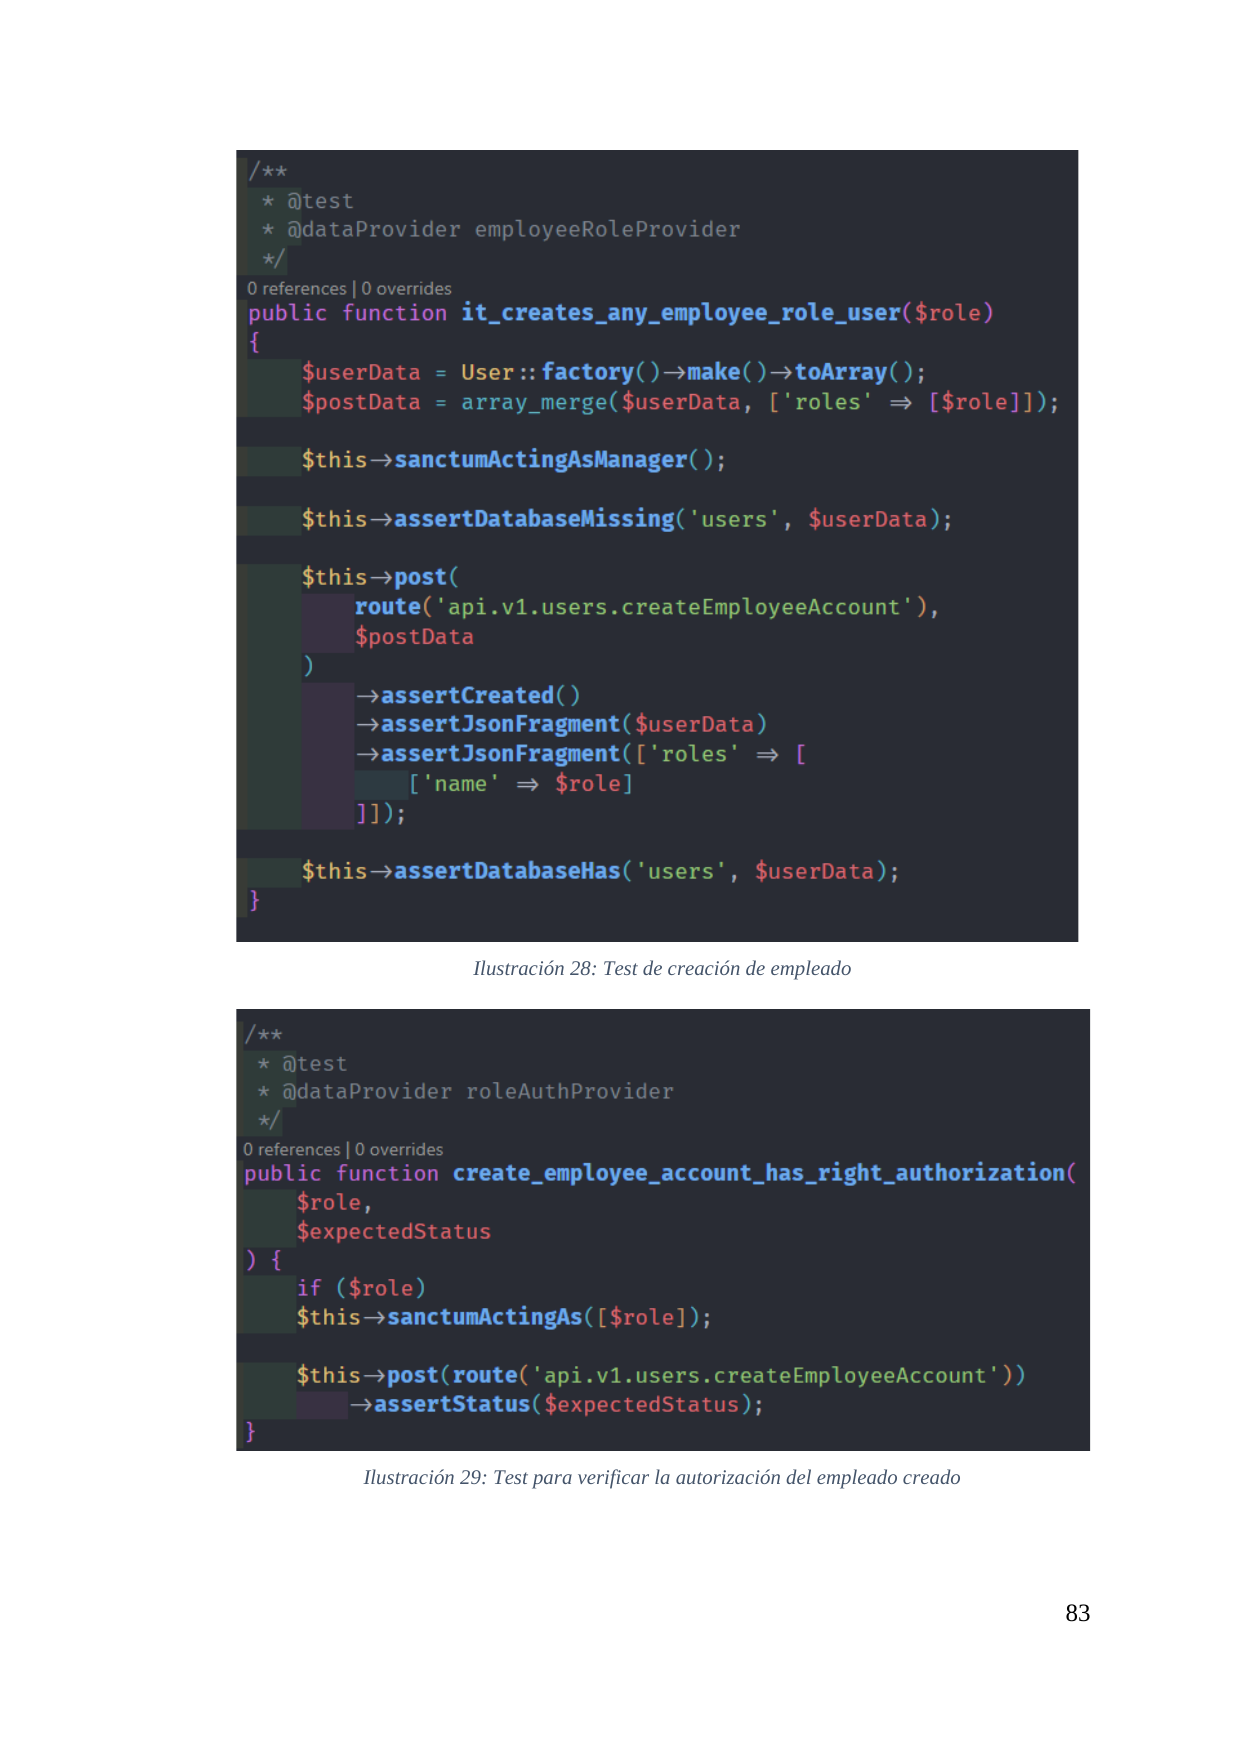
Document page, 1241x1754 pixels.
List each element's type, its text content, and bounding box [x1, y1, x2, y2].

picture [236, 1009, 1091, 1451]
picture [236, 150, 1079, 942]
